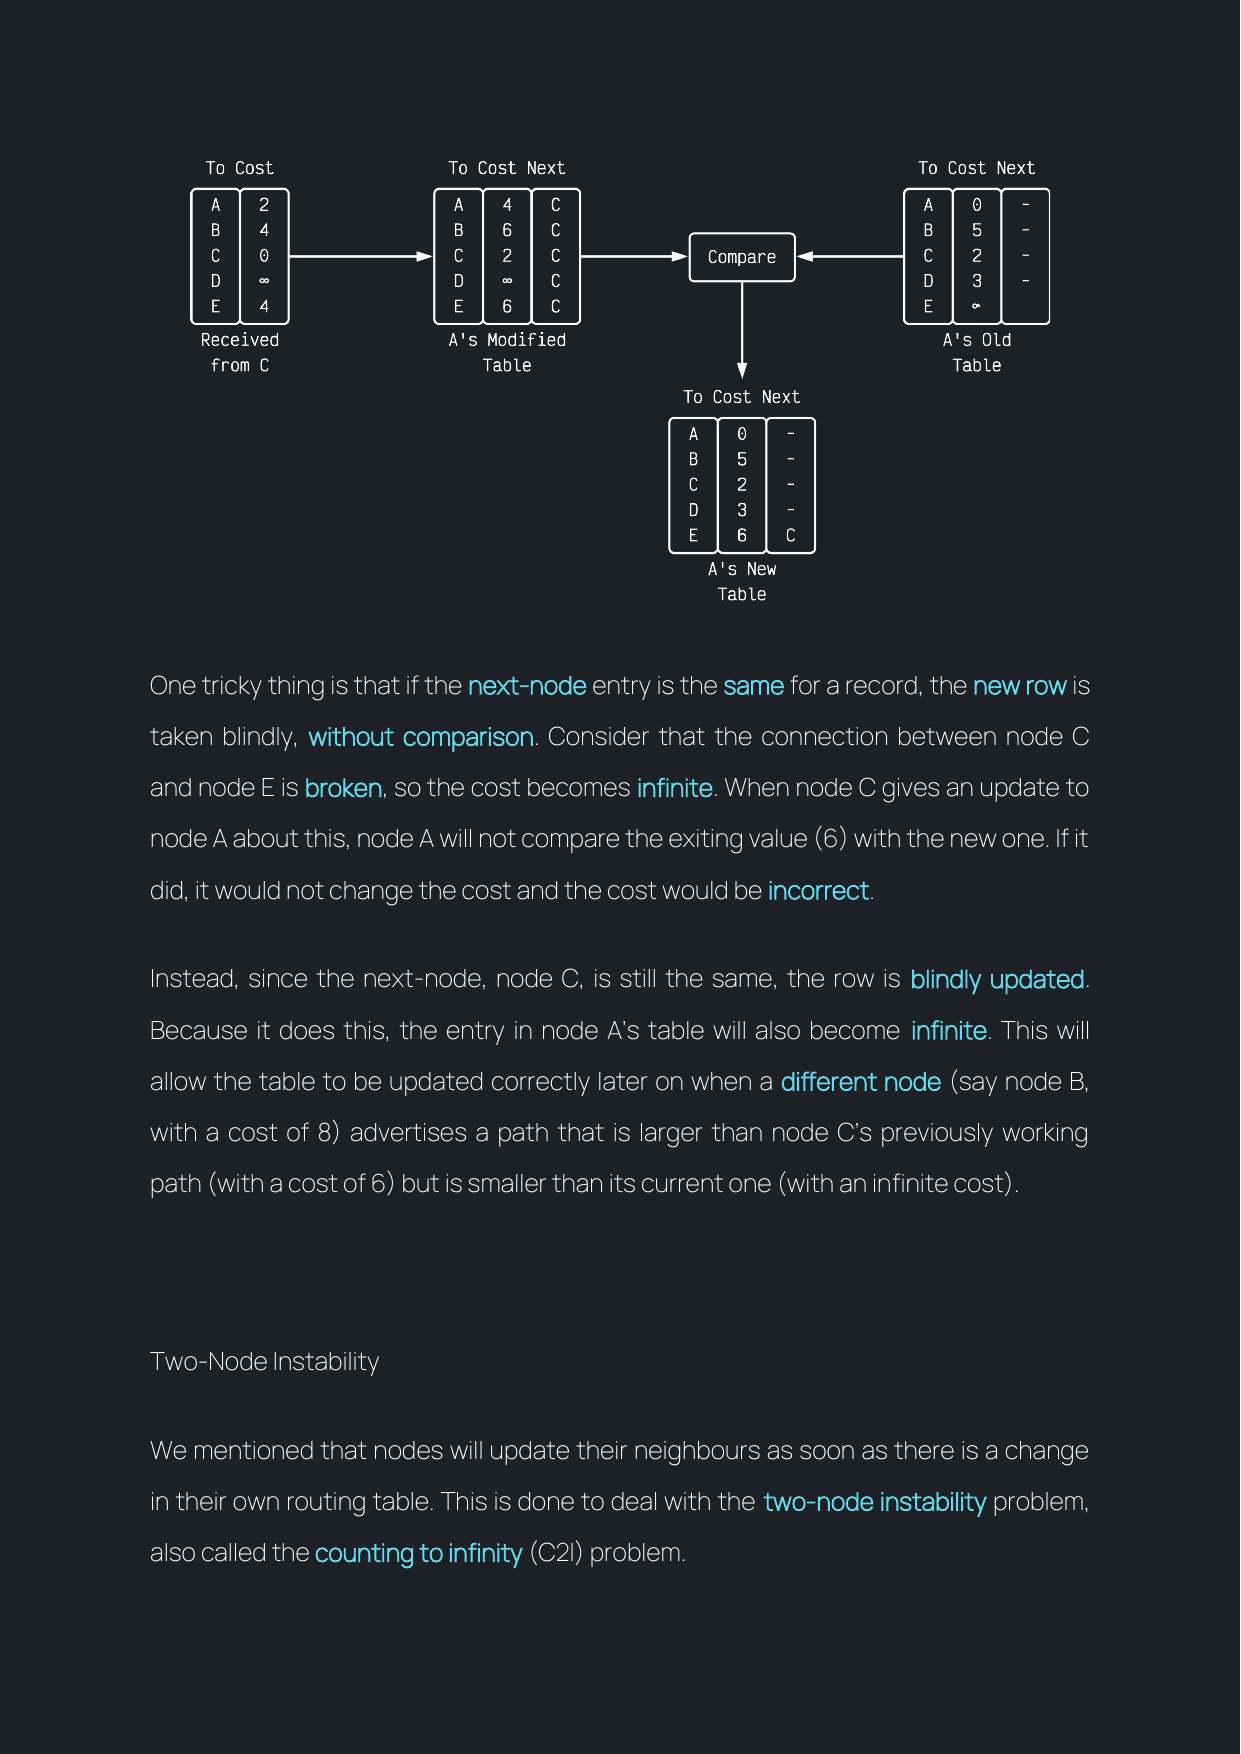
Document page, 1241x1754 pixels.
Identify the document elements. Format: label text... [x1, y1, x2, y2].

text We mentioned that nodes will update their neighbours as soon as there is a change in their own routing table. This is done to deal with the two-node instability problem, also called the counting to infinity (C2I) problem. [150, 1432, 1090, 1569]
picture [190, 150, 1051, 613]
subtitle Two-Node Instability [150, 1344, 1090, 1378]
text Instead, since the next-node, node C, is still the same, the row is blindly updated. Because it does this, the entry in node A’s table will also become infinite. This will allow the table to be updated correctly later on when a different node (say node B, with a cost of 8) advertises a path that is larger than node C’s previously working path (with a cost of 6) but is smaller than its current one (with an infinite cost). [150, 961, 1090, 1200]
text One tricky thing is that if the next-node entry is the same for a record, the new row is taken blindly, without comparison. Consider that the connection between node C and node E is broken, so the cost becomes infinite. When node C gives an update to node A about this, node A will not compare the exiting value (6) with the new one. If it did, it would not change the cost and the cost would be incorrect. [150, 667, 1090, 907]
